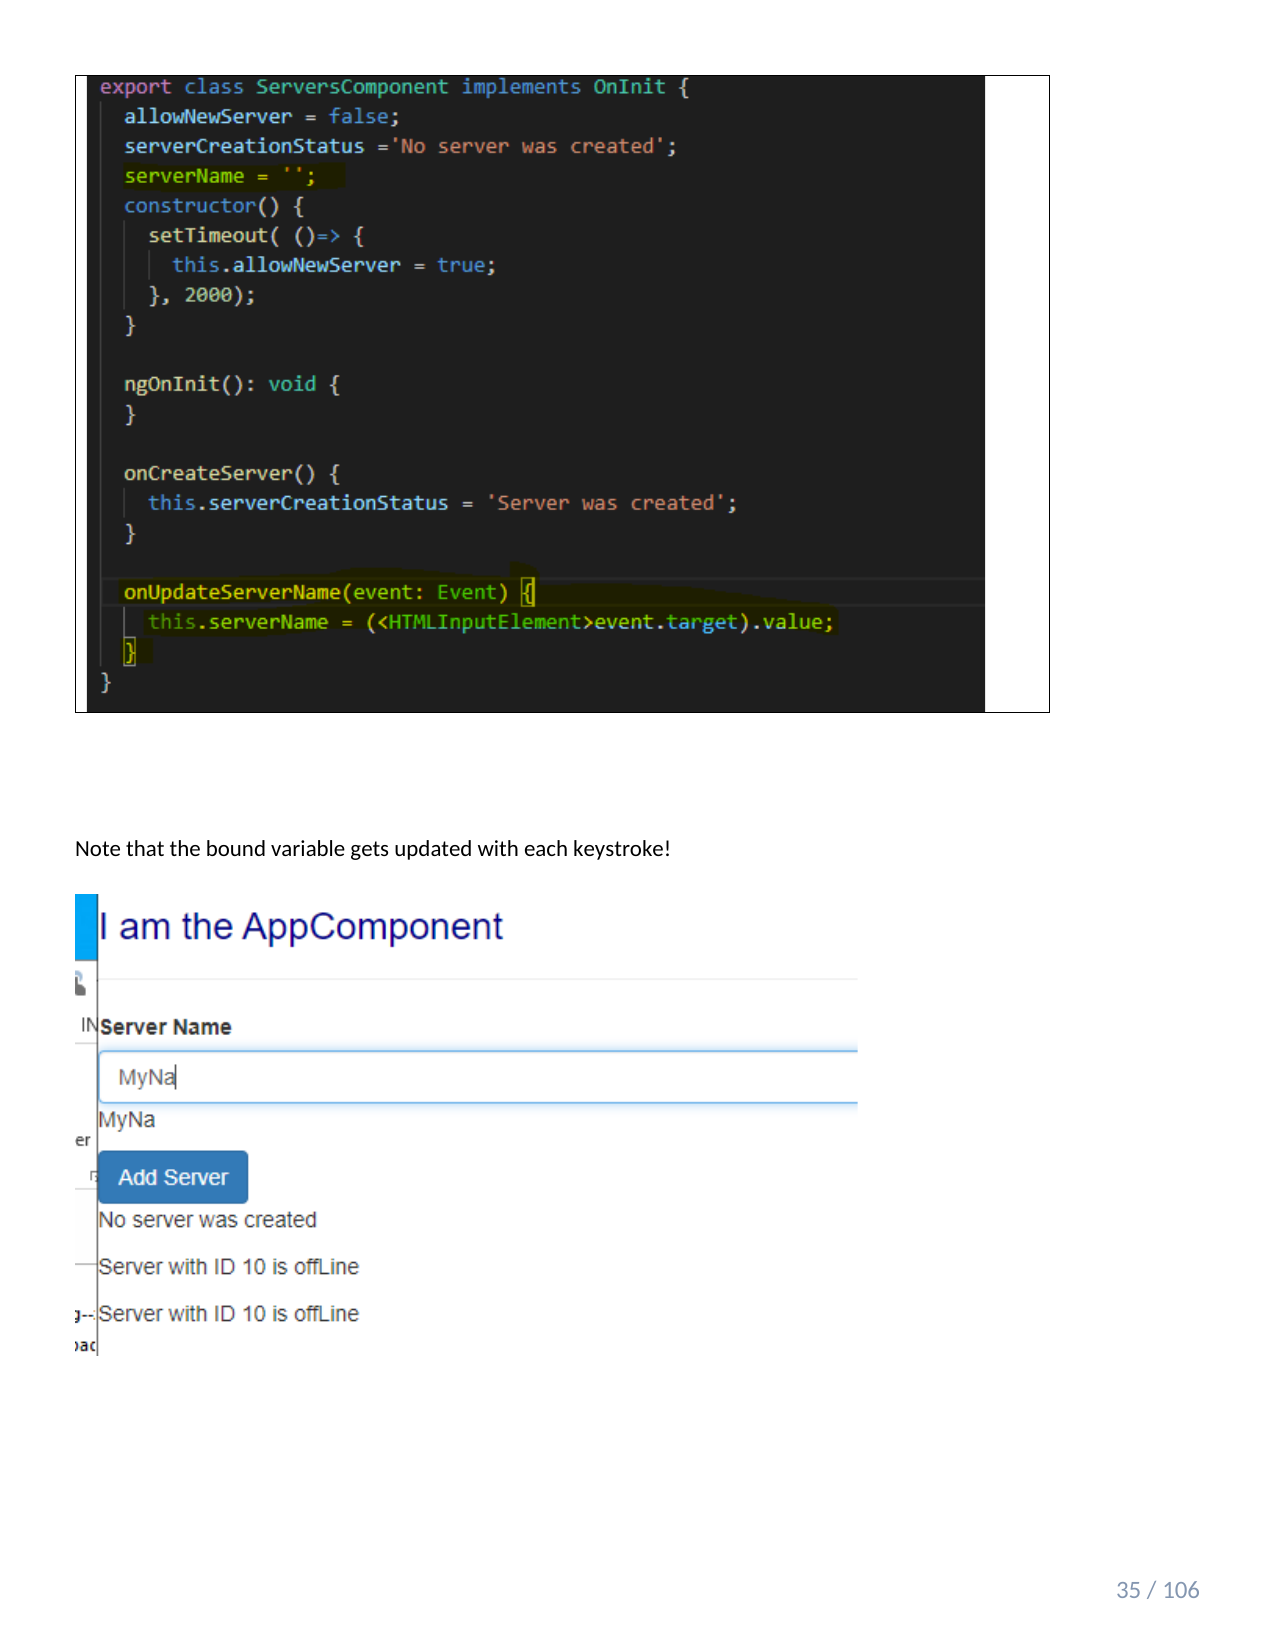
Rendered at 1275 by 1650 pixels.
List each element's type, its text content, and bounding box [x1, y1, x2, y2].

picture [75, 894, 858, 1356]
text Note that the bound variable gets updated with each keystroke! [75, 834, 1200, 862]
table_cell [76, 76, 86, 712]
picture [86, 76, 986, 712]
table_cell [986, 76, 1049, 712]
